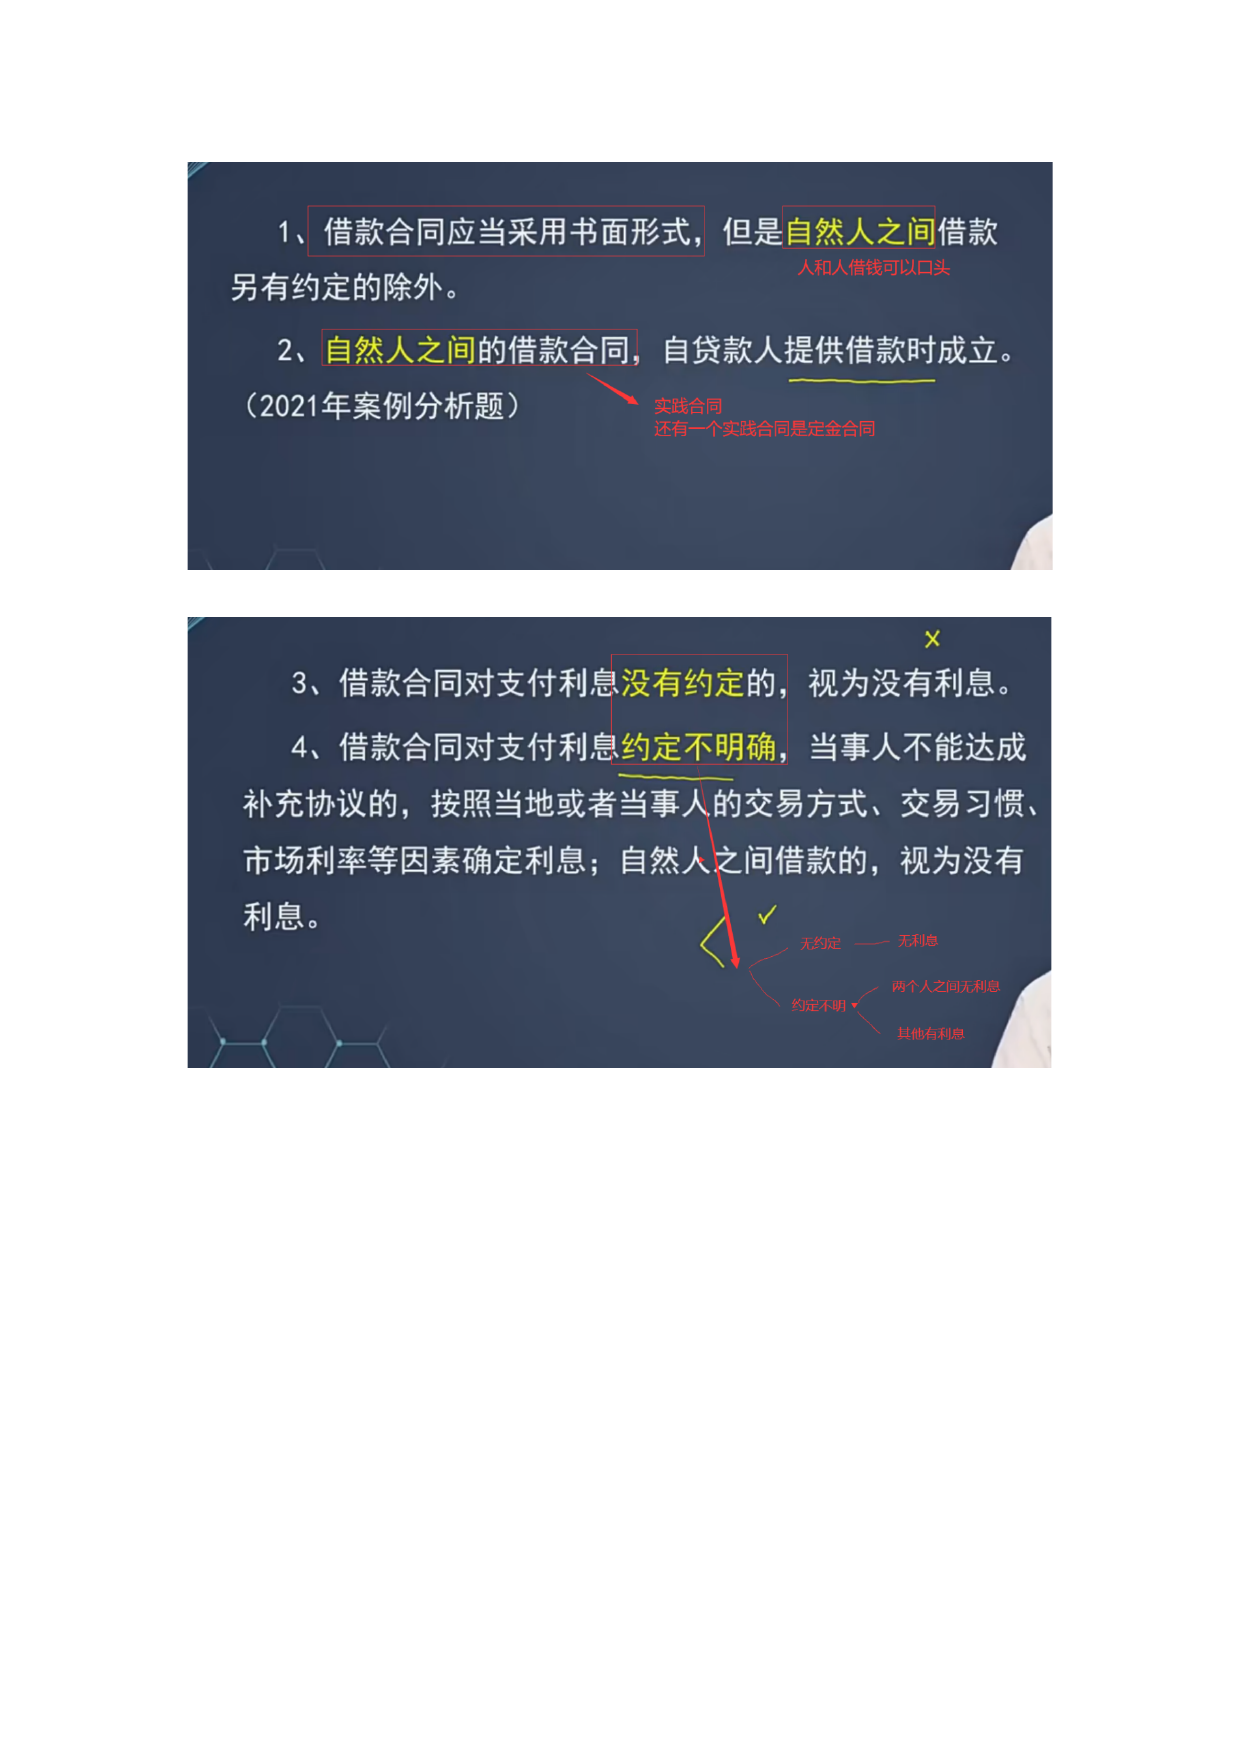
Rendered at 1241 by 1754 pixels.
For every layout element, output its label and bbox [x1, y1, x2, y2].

picture [187, 617, 1052, 1068]
picture [187, 162, 1053, 570]
